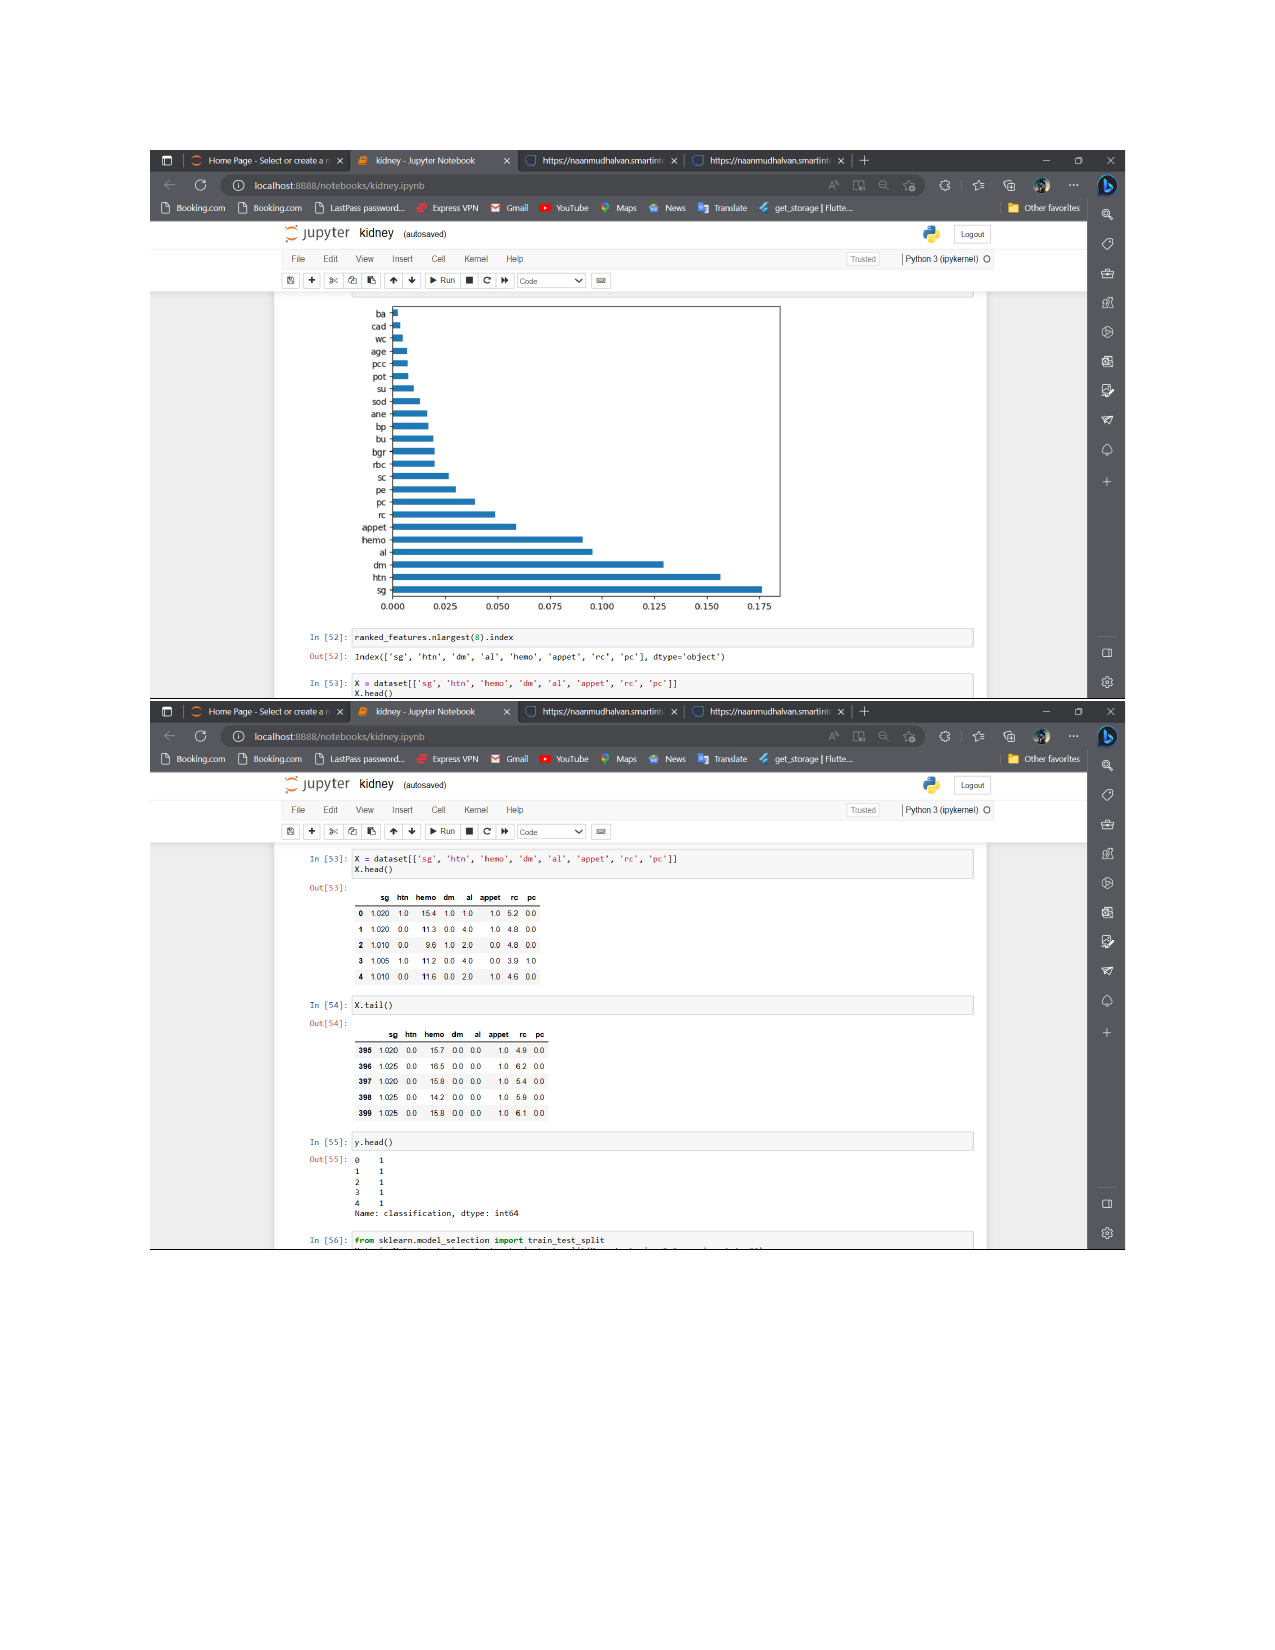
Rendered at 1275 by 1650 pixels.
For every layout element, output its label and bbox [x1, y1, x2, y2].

picture [150, 701, 1125, 1250]
picture [150, 150, 1125, 699]
